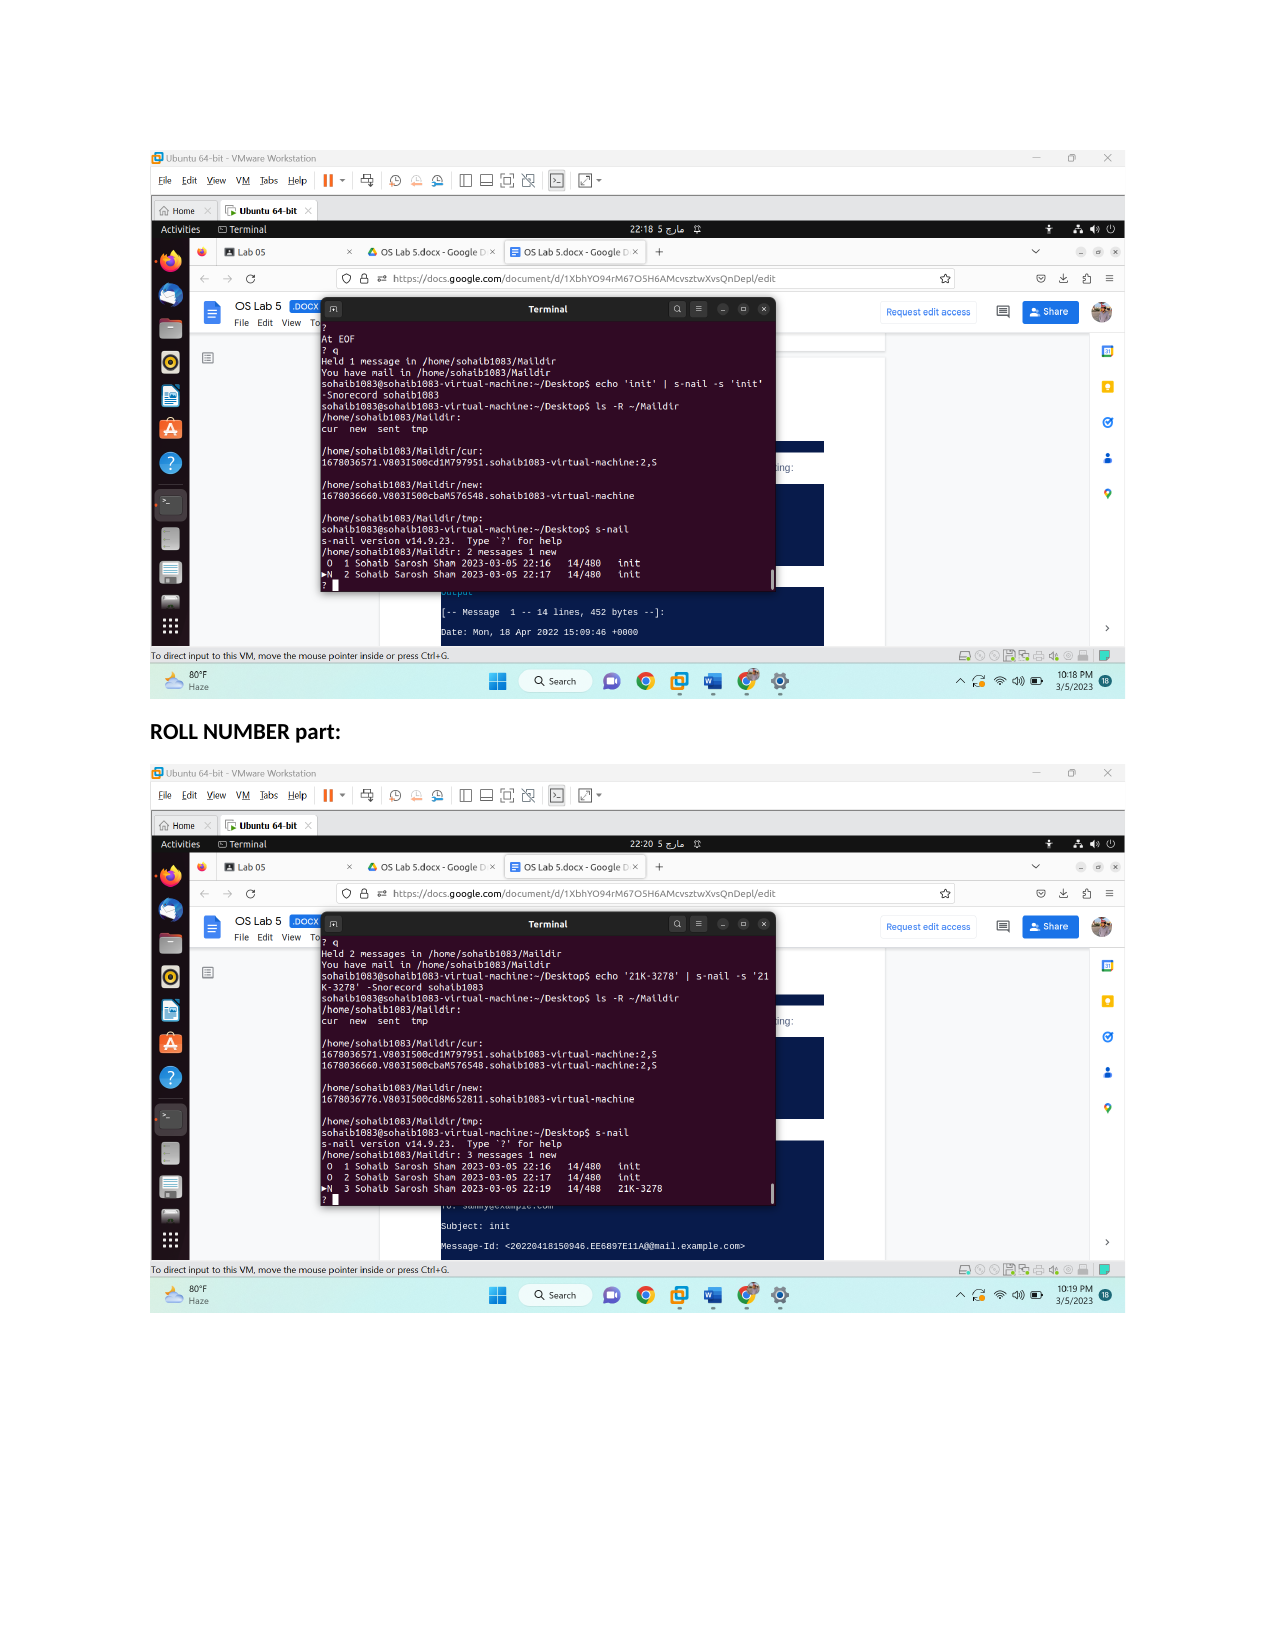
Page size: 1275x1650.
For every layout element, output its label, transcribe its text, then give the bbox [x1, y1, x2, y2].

text ROLL NUMBER part: [150, 717, 1125, 745]
picture [150, 150, 1125, 699]
picture [150, 764, 1125, 1313]
